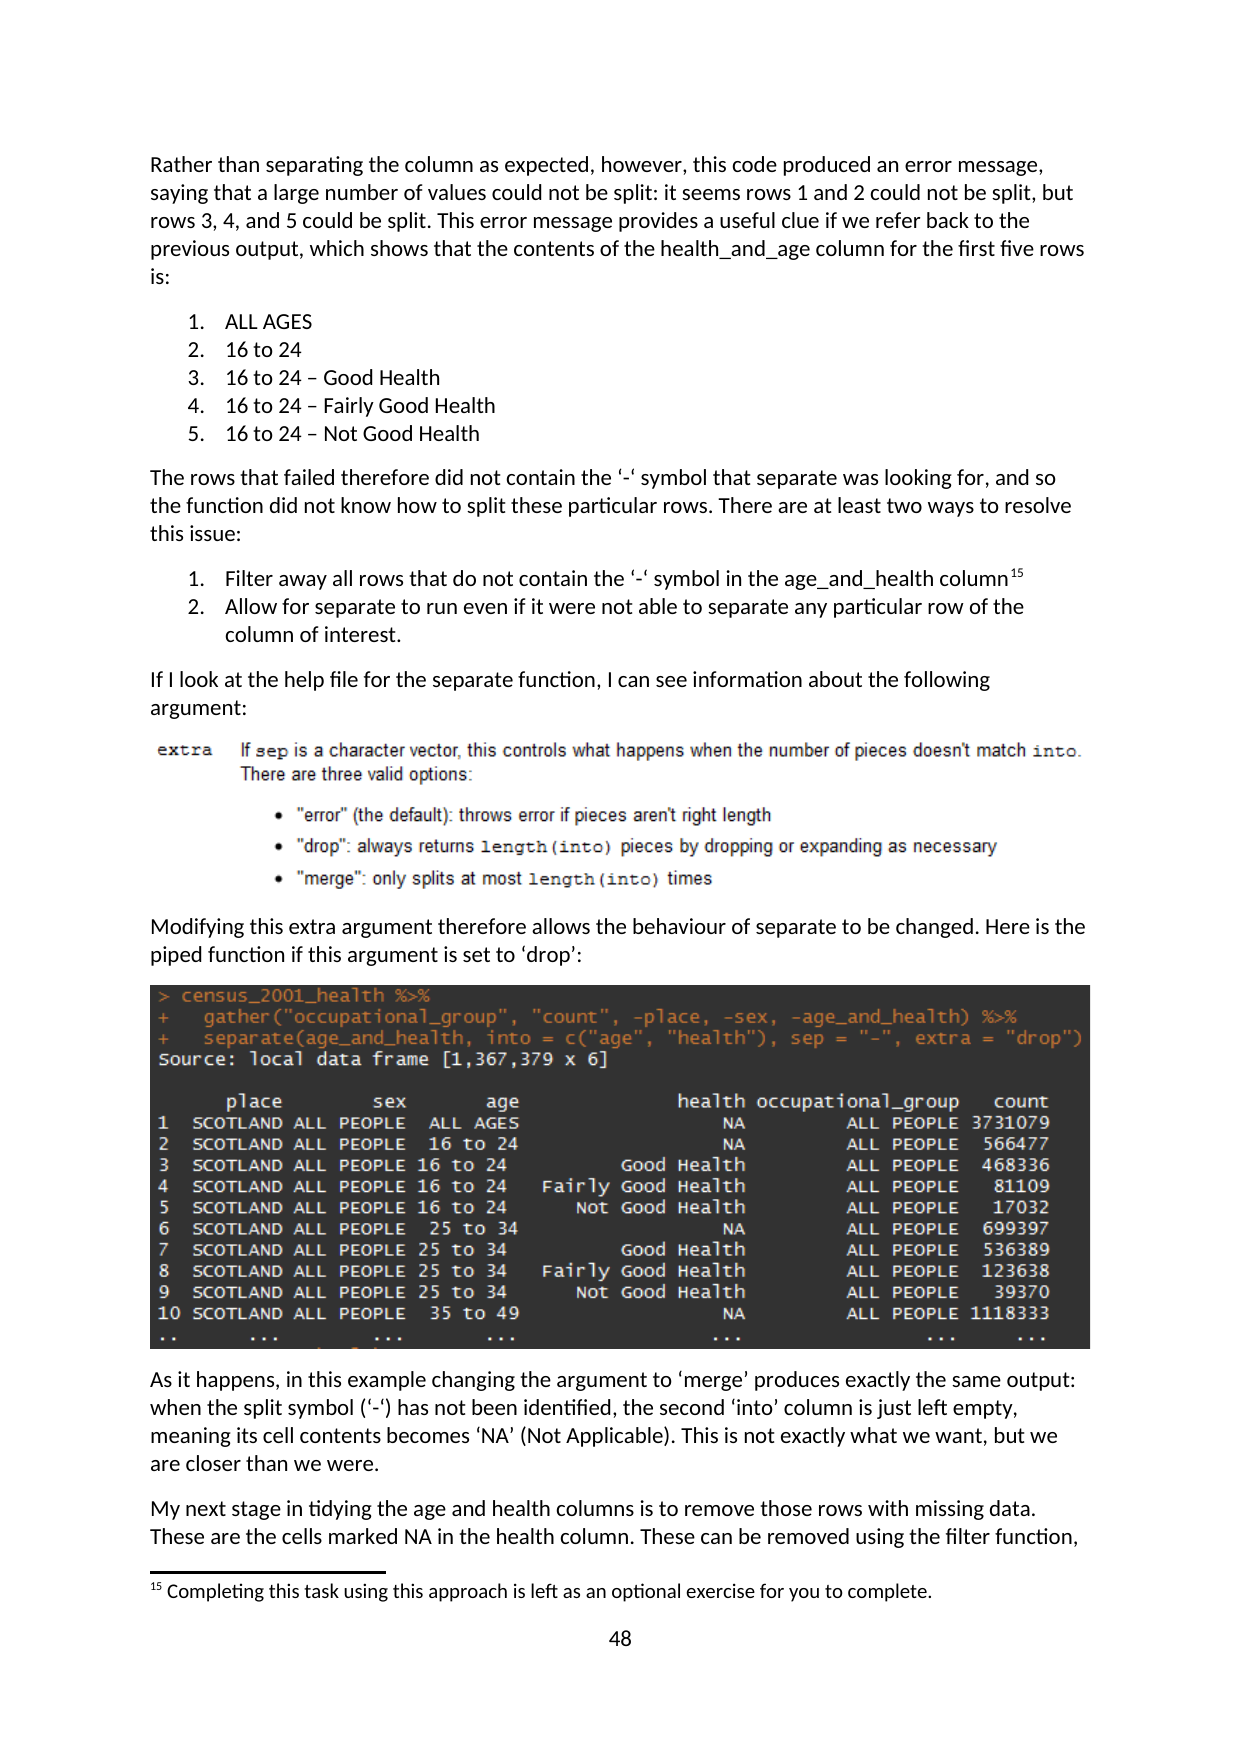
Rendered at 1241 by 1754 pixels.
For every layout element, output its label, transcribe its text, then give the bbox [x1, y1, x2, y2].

list 16 to 24 – Fairly Good Health [187, 391, 1090, 419]
picture [150, 985, 1091, 1349]
text The rows that failed therefore did not contain the ‘-‘ symbol that separate was looking for, and so the function did not know how to split these particular rows. There are at least two ways to resolve this issue: [150, 463, 1090, 548]
list ALL AGES [187, 307, 1090, 335]
picture [150, 737, 1091, 896]
list 16 to 24 [187, 335, 1090, 363]
text As it happens, in this example changing the argument to ‘merge’ produces exactly the same output: when the split symbol (‘-‘) has not been identified, the second ‘into’ column is just left empty, meaning its cell contents becomes ‘NA’ (Not Applicable). This is not exactly what we want, but we are closer than we were. [150, 1366, 1090, 1478]
list Allow for separate to run even if it were not able to separate any particular row of the column of interest. [187, 592, 1090, 648]
text Modifying this extra argument therefore allows the behaviour of separate to be changed. Here is the piped function if this argument is set to ‘drop’: [150, 912, 1090, 968]
list 16 to 24 – Good Health [187, 363, 1090, 391]
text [150, 1494, 1090, 1550]
list 16 to 24 – Not Good Health [187, 419, 1090, 447]
text If I look at the help file for the separate function, I can see information about the following argument: [150, 665, 1090, 721]
list Filter away all rows that do not contain the ‘-‘ symbol in the age_and_health column [187, 564, 1090, 592]
text Rather than separating the column as expected, however, this code produced an error message, saying that a large number of values could not be split: it seems rows 1 and 2 could not be split, but rows 3, 4, and 5 could be split. This error message provides a useful clue if we refer back to the previous output, which shows that the contents of the health_and_age column for the first five rows is: [150, 150, 1090, 290]
